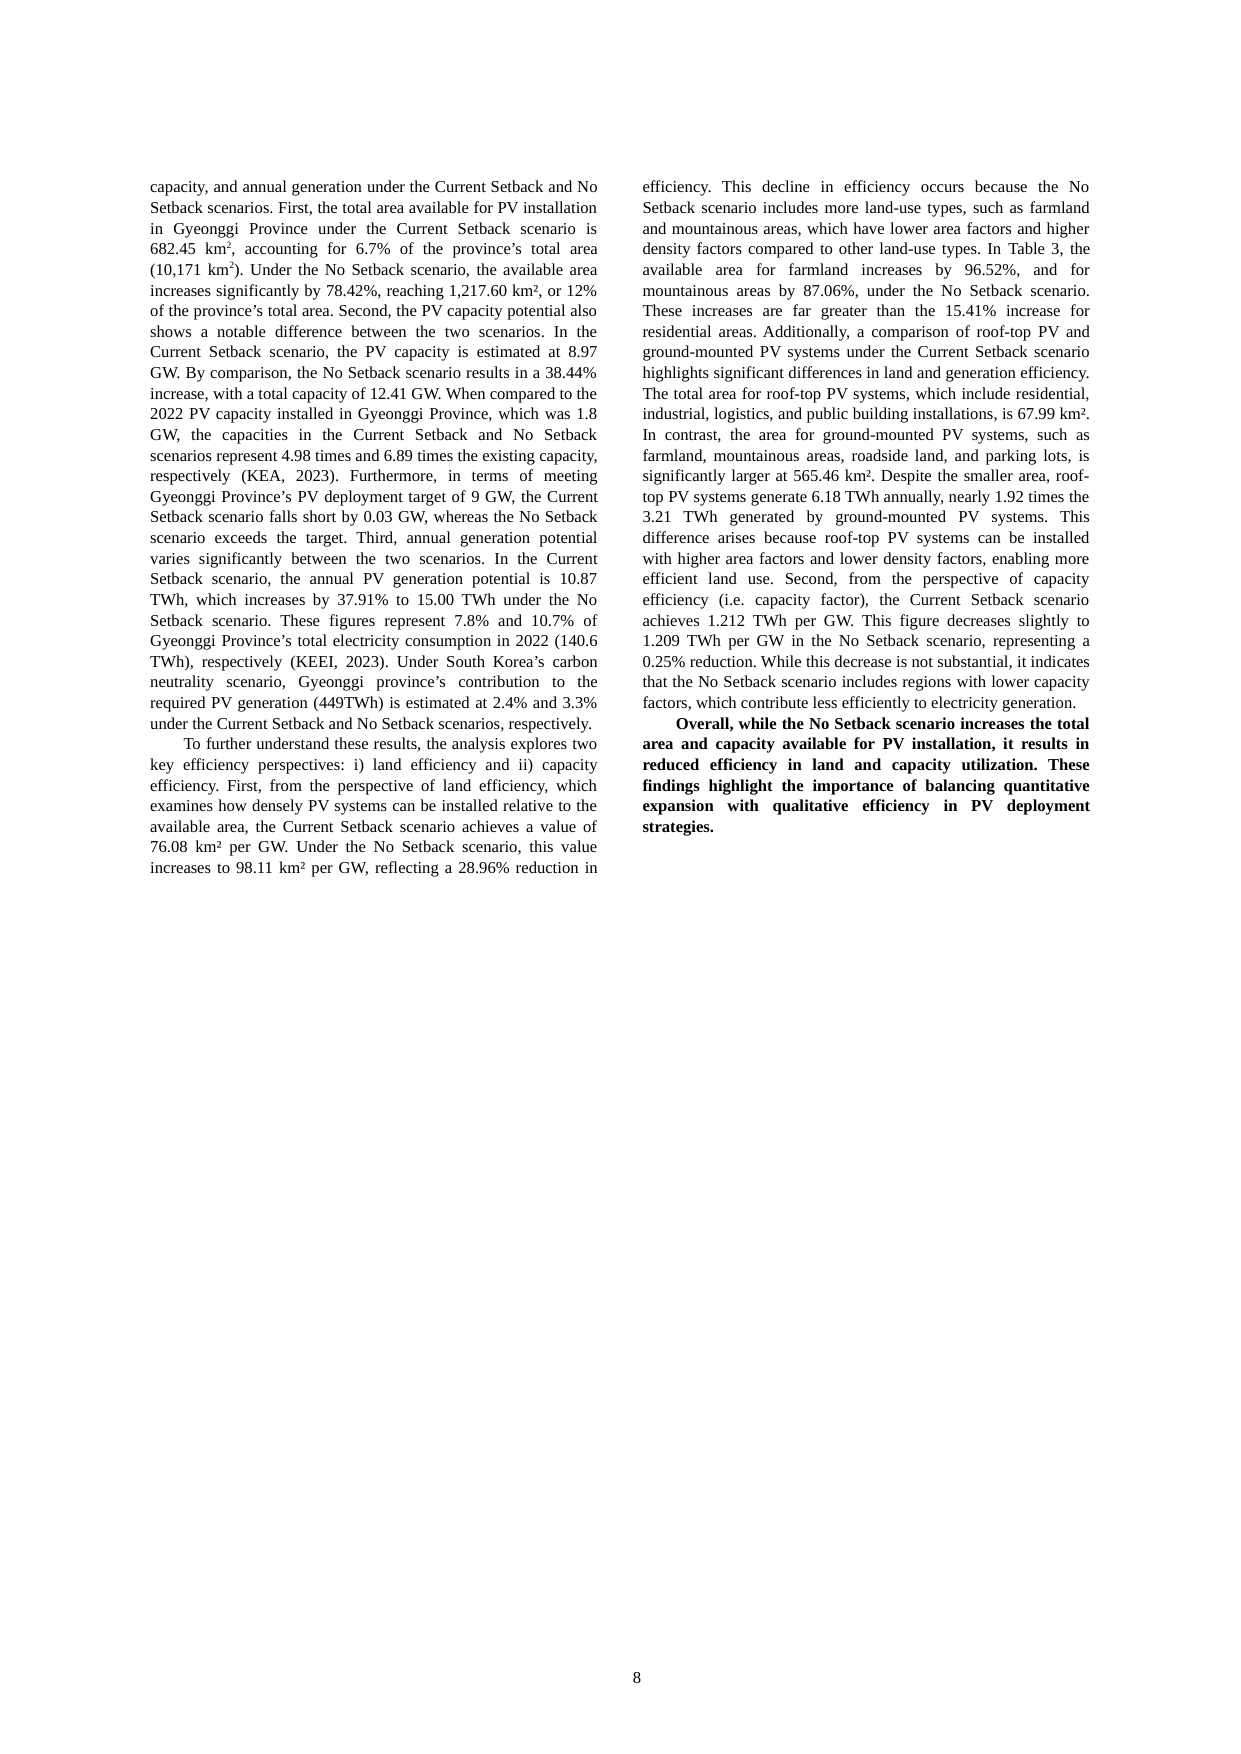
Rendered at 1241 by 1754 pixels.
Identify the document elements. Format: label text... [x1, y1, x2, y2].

text Overall, while the No Setback scenario increases the total area and capacity available for PV installation, it results in reduced efficiency in land and capacity utilization. These findings highlight the importance of balancing quantitative expansion with qualitative efficiency in PV deployment strategies. [642, 713, 1090, 836]
text To further understand these results, the analysis explores two key efficiency perspectives: i) land efficiency and ii) capacity efficiency. First, from the perspective of land efficiency, which examines how densely PV systems can be installed relative to the available area, the Current Setback scenario achieves a value of 76.08 km² per GW. Under the No Setback scenario, this value increases to 98.11 km² per GW, reflecting a 28.96% reduction in efficiency. This decline in efficiency occurs because the No Setback scenario includes more land-use types, such as farmland and mountainous areas, which have lower area factors and higher density factors compared to other land-use types. In Table 3, the available area for farmland increases by 96.52%, and for mountainous areas by 87.06%, under the No Setback scenario. These increases are far greater than the 15.41% increase for residential areas. Additionally, a comparison of roof-top PV and ground-mounted PV systems under the Current Setback scenario highlights significant differences in land and generation efficiency. The total area for roof-top PV systems, which include residential, industrial, logistics, and public building installations, is 67.99 km². In contrast, the area for ground-mounted PV systems, such as farmland, mountainous areas, roadside land, and parking lots, is significantly larger at 565.46 km². Despite the smaller area, roof-top PV systems generate 6.18 TWh annually, nearly 1.92 times the 3.21 TWh generated by ground-mounted PV systems. This difference arises because roof-top PV systems can be installed with higher area factors and lower density factors, enabling more efficient land use. Second, from the perspective of capacity efficiency (i.e. capacity factor), the Current Setback scenario achieves 1.212 TWh per GW. This figure decreases slightly to 1.209 TWh per GW in the No Setback scenario, representing a 0.25% reduction. While this decrease is not substantial, it indicates that the No Setback scenario includes regions with lower capacity factors, which contribute less efficiently to electricity generation. [642, 177, 1090, 712]
